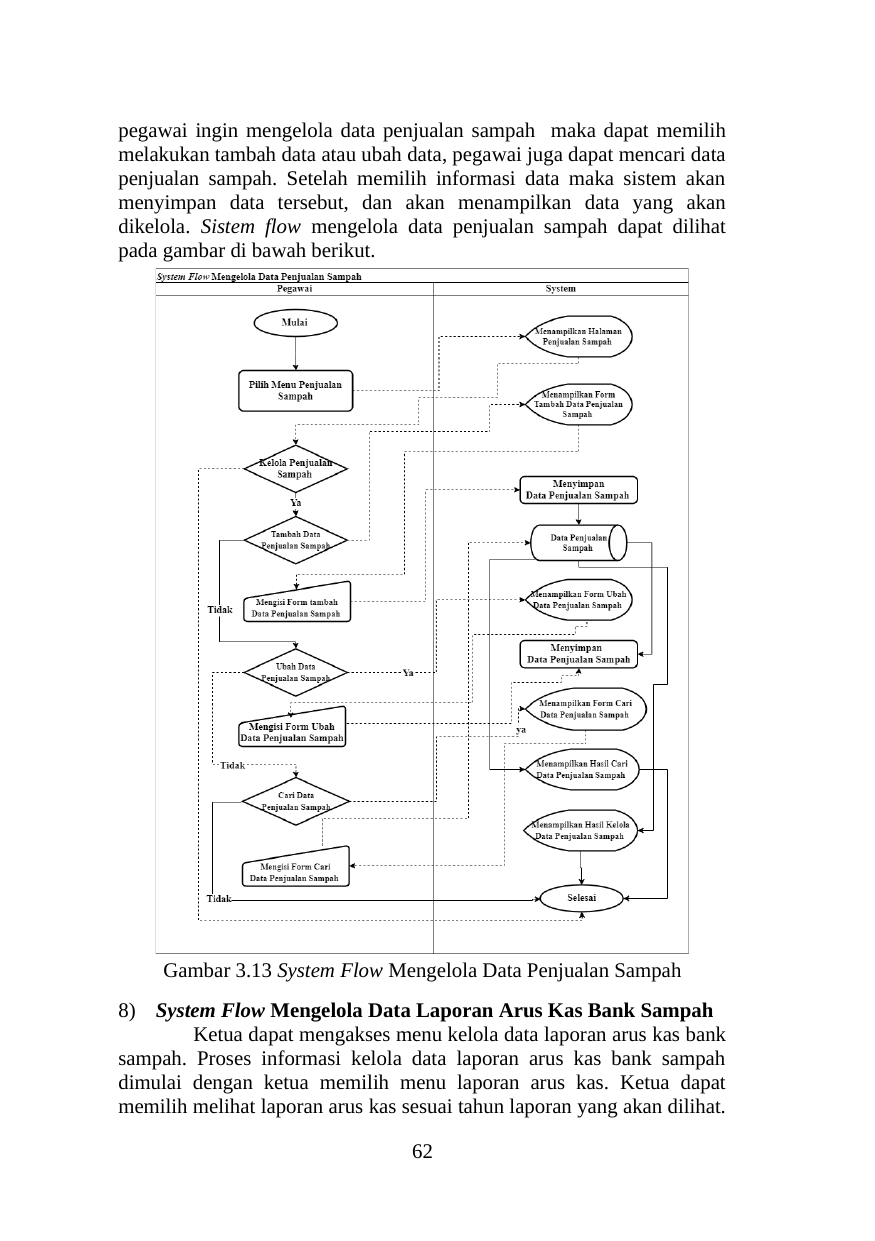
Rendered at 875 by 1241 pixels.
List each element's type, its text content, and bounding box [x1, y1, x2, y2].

text Gambar 3.13 System Flow Mengelola Data Penjualan Sampah [118, 957, 726, 982]
picture [155, 262, 689, 954]
subtitle System Flow Mengelola Data Laporan Arus Kas Bank Sampah [118, 998, 726, 1022]
